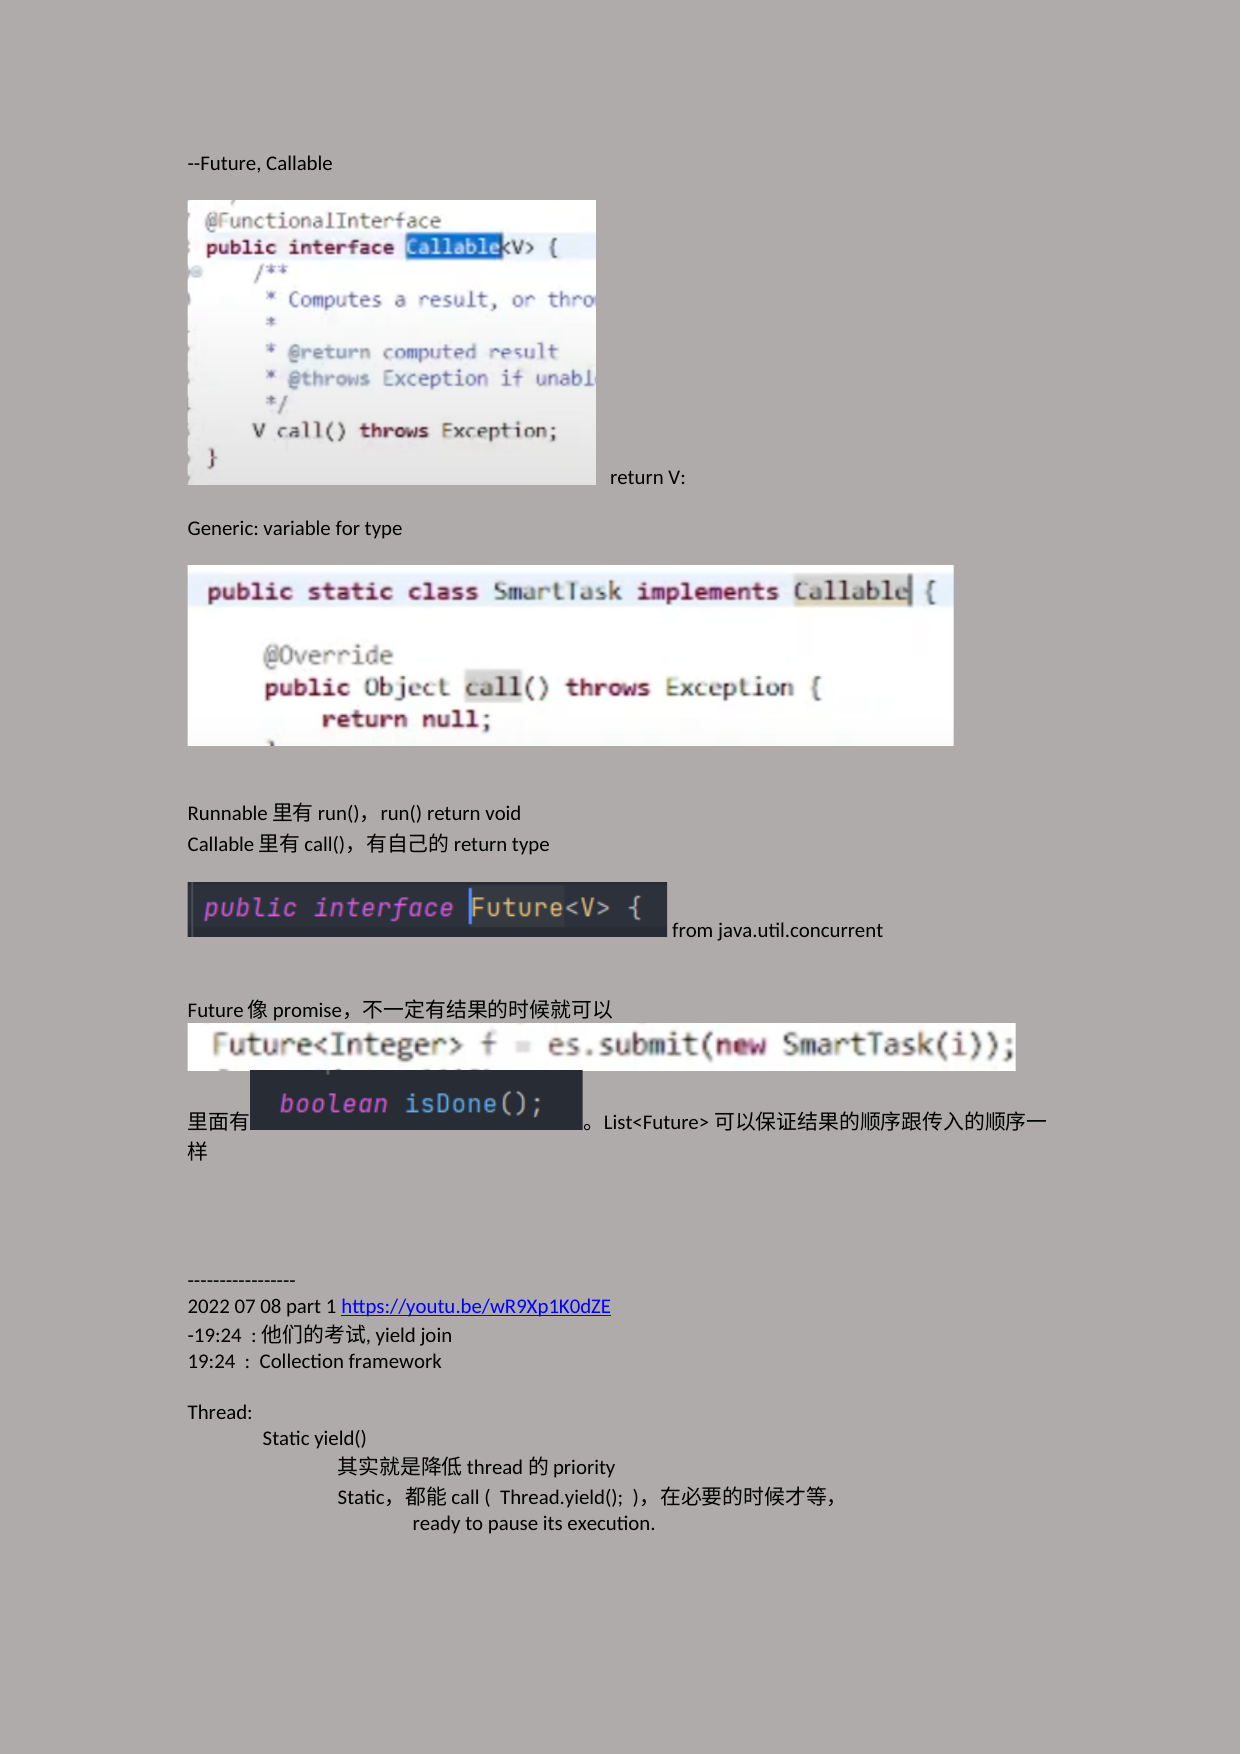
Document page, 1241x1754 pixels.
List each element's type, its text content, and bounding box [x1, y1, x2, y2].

text 2022 07 08 part 1 https://youtu.be/wR9Xp1K0dZE [187, 1293, 1053, 1318]
text ----------------- [187, 1267, 1053, 1293]
text Generic: variable for type [187, 515, 1053, 540]
text 19:24 : Collection framework [187, 1348, 1053, 1374]
text Future像promise，不一定有结果的时候就可以 [187, 993, 1053, 1070]
text ready to pause its execution. [187, 1511, 1053, 1536]
text --Future, Callable [187, 150, 1053, 175]
text Static yield() [187, 1425, 1053, 1450]
text Runnable里有run()，run() return void [187, 797, 1053, 827]
text Thread: [187, 1399, 1053, 1425]
picture [187, 1023, 1016, 1130]
picture [187, 565, 954, 746]
text 其实就是降低thread 的priority [187, 1450, 1053, 1480]
text Callable里有call()，有自己的return type [187, 827, 1053, 857]
text 里面有。List<Future> 可以保证结果的顺序跟传入的顺序一样 [187, 1070, 1053, 1166]
picture [187, 200, 596, 485]
picture [187, 882, 668, 937]
text -19:24 : 他们的考试, yield join [187, 1318, 1053, 1348]
text Static，都能call ( Thread.yield(); )，在必要的时候才等， [187, 1480, 1053, 1511]
